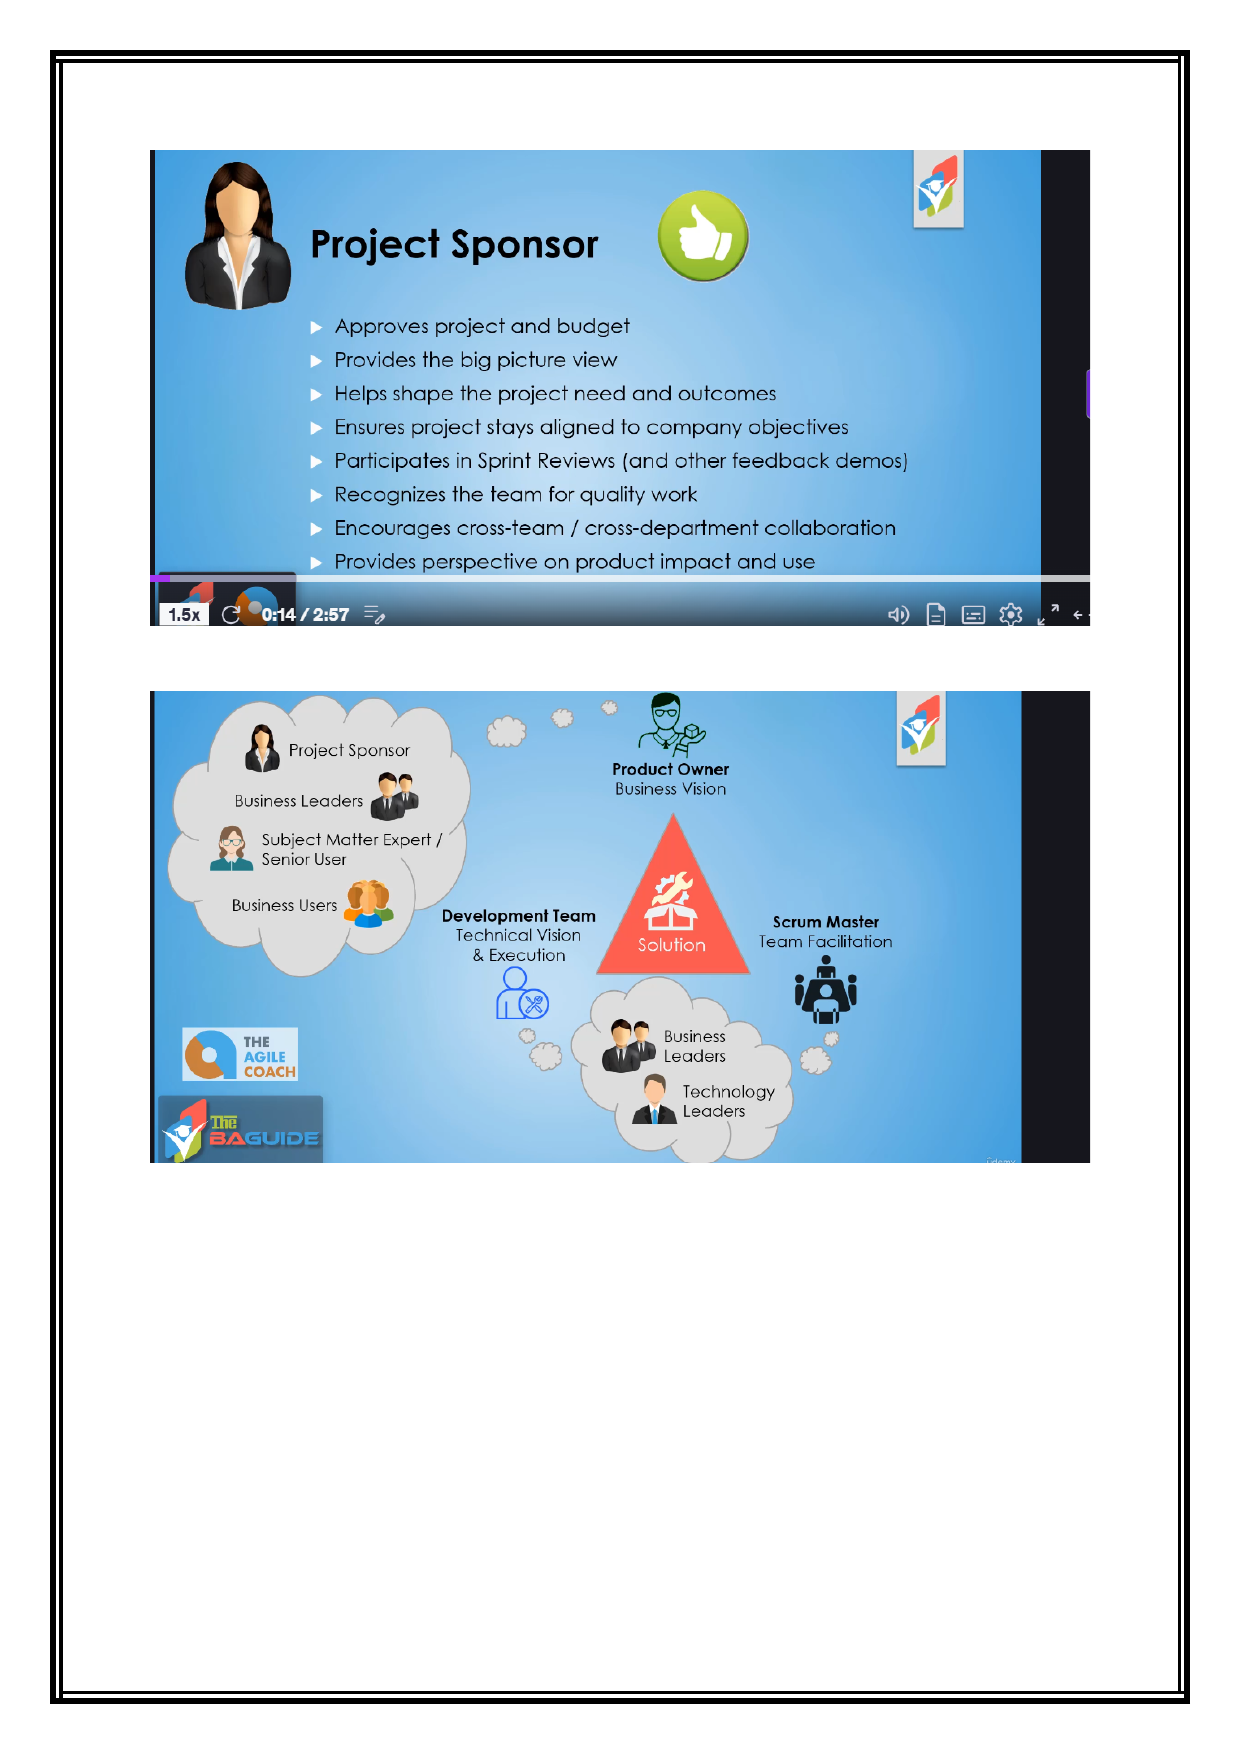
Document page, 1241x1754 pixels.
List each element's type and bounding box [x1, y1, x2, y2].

picture [150, 150, 1091, 626]
picture [150, 691, 1091, 1163]
